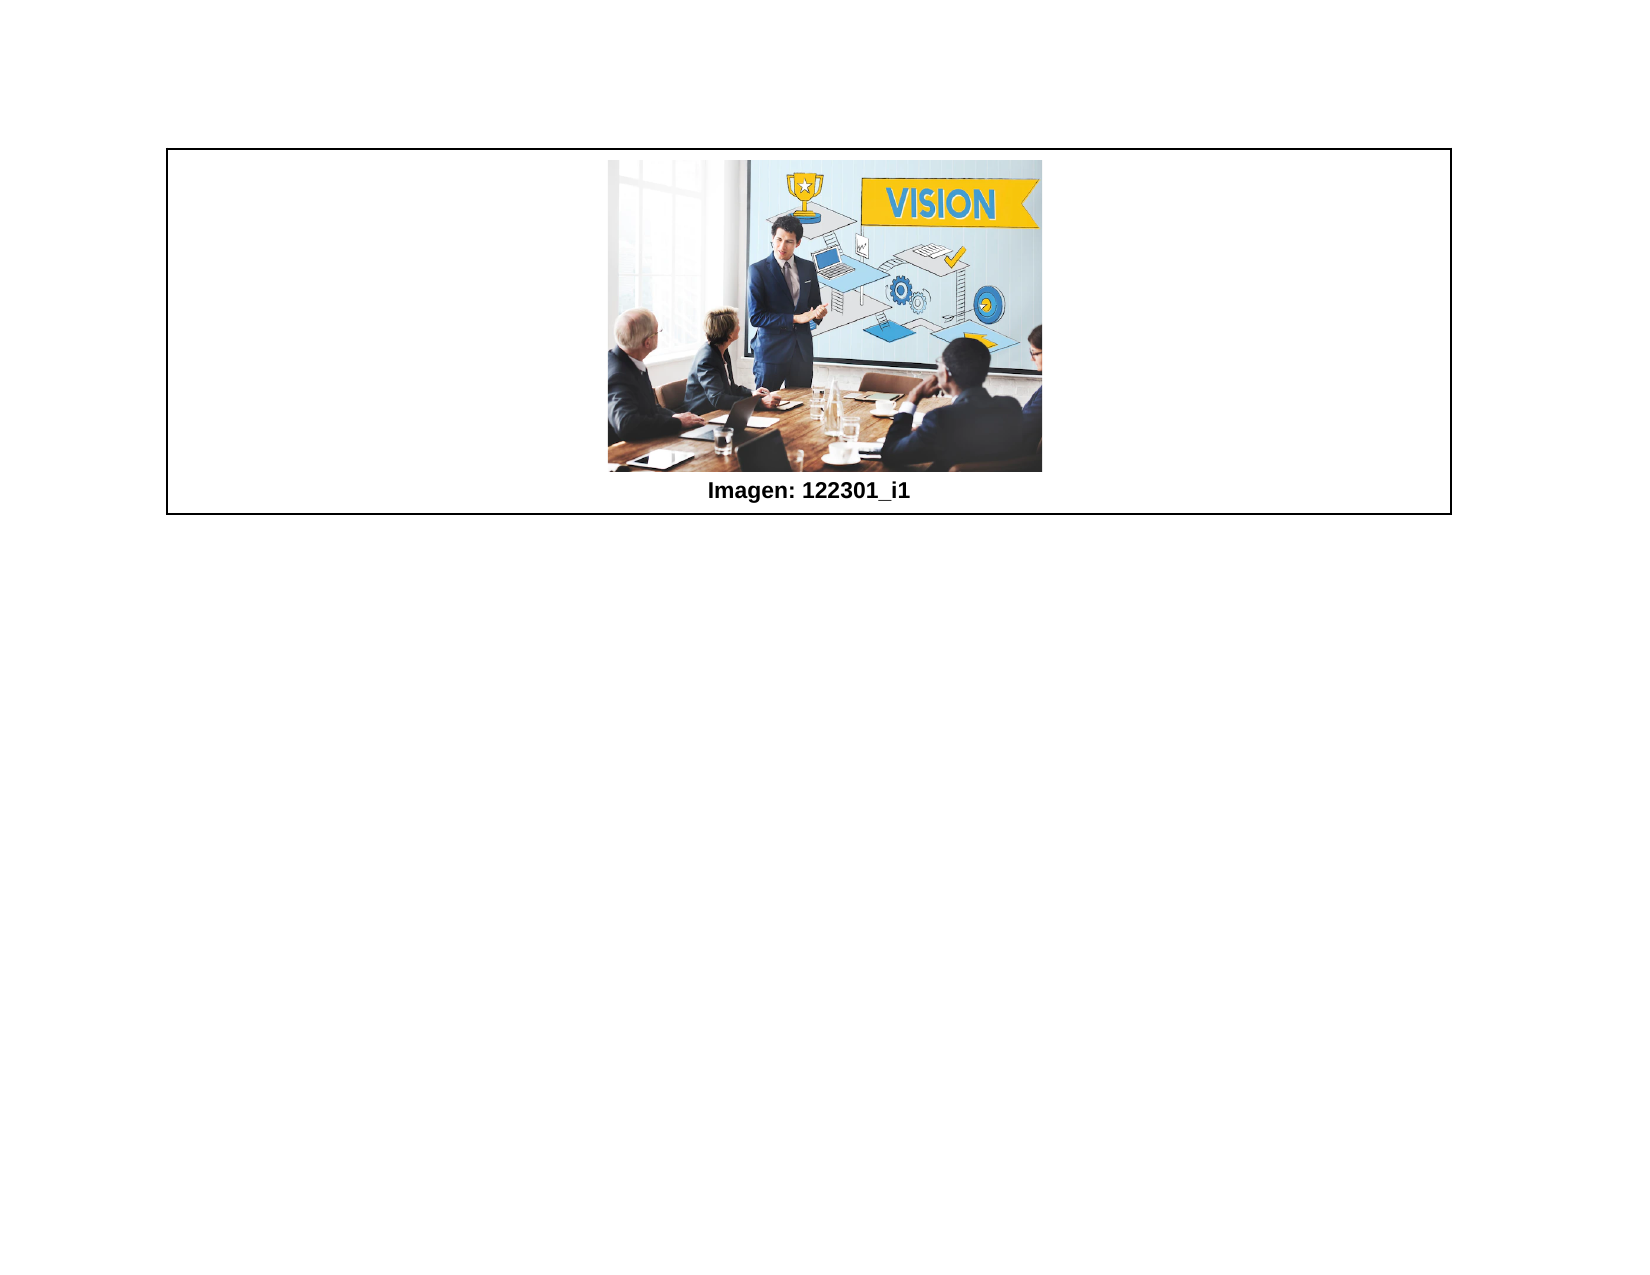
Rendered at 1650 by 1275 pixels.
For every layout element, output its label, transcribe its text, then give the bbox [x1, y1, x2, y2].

table_cell Las inducciones deben estar actualizadas y modificadas (de ser necesario), ya que el objetivo que se aspira alcanzar es el de formar, moldear y estructurar al nuevo personal. Así, lo que propone la integración de nuevo personal, es motivar al nuevo colaborador, pues entre más se sienta a gusto en su labor, el desempeño va a ser mejor; beneficiándose, no solo el área, sino también la organización. Los programas de inducción permiten que los nuevos empleados proyecten un perfil afín con los intereses de la organización, identifiquen las metas empresariales y reconozcan las funciones que deberán desempeñar. Imagen: 122301_i1 [168, 150, 1450, 513]
picture [607, 160, 1043, 472]
